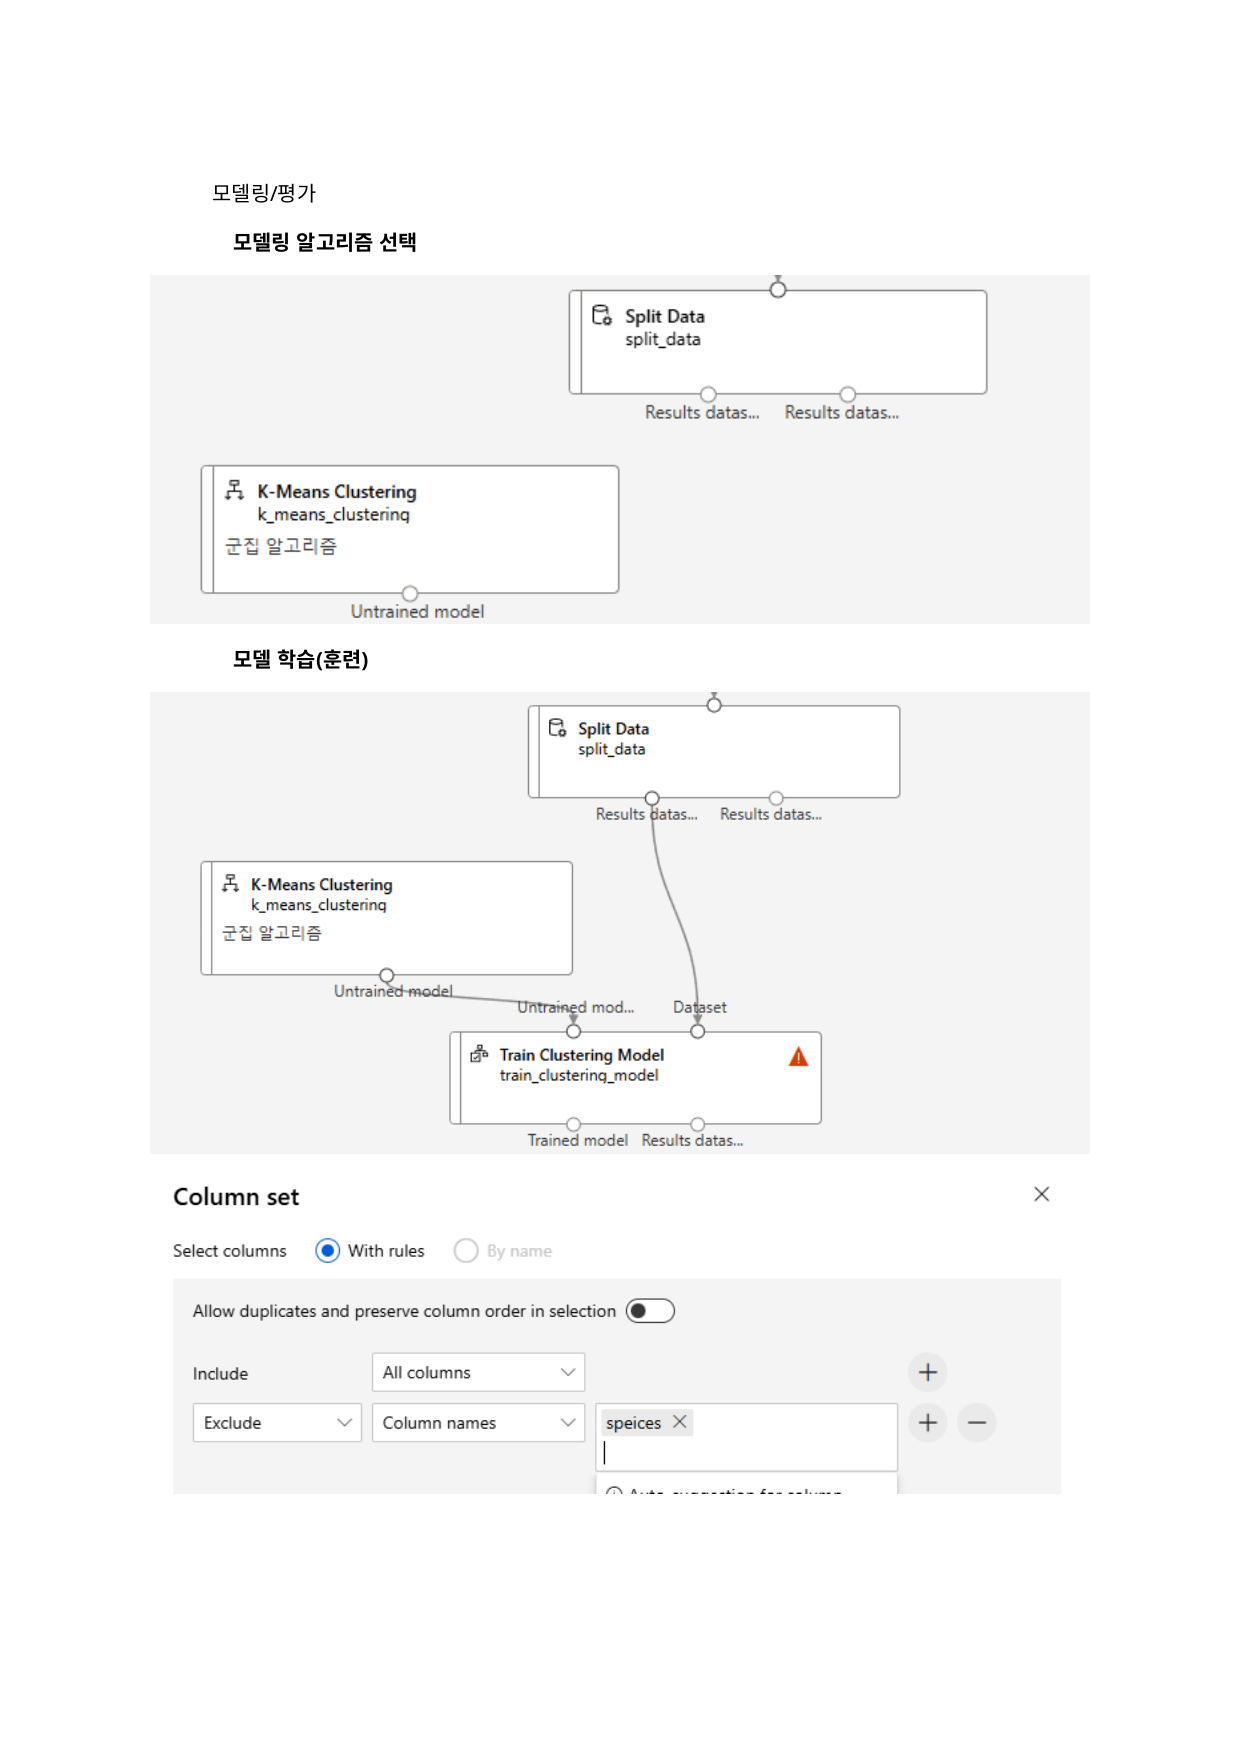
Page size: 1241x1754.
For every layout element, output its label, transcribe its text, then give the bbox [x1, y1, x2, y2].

picture [150, 275, 1091, 624]
subtitle 모델링 알고리즘 선택 [233, 227, 1090, 257]
picture [150, 692, 1091, 1154]
subtitle 모델링/평가 [212, 177, 1090, 207]
picture [150, 1172, 1091, 1494]
subtitle 모델 학습(훈련) [233, 643, 1090, 673]
